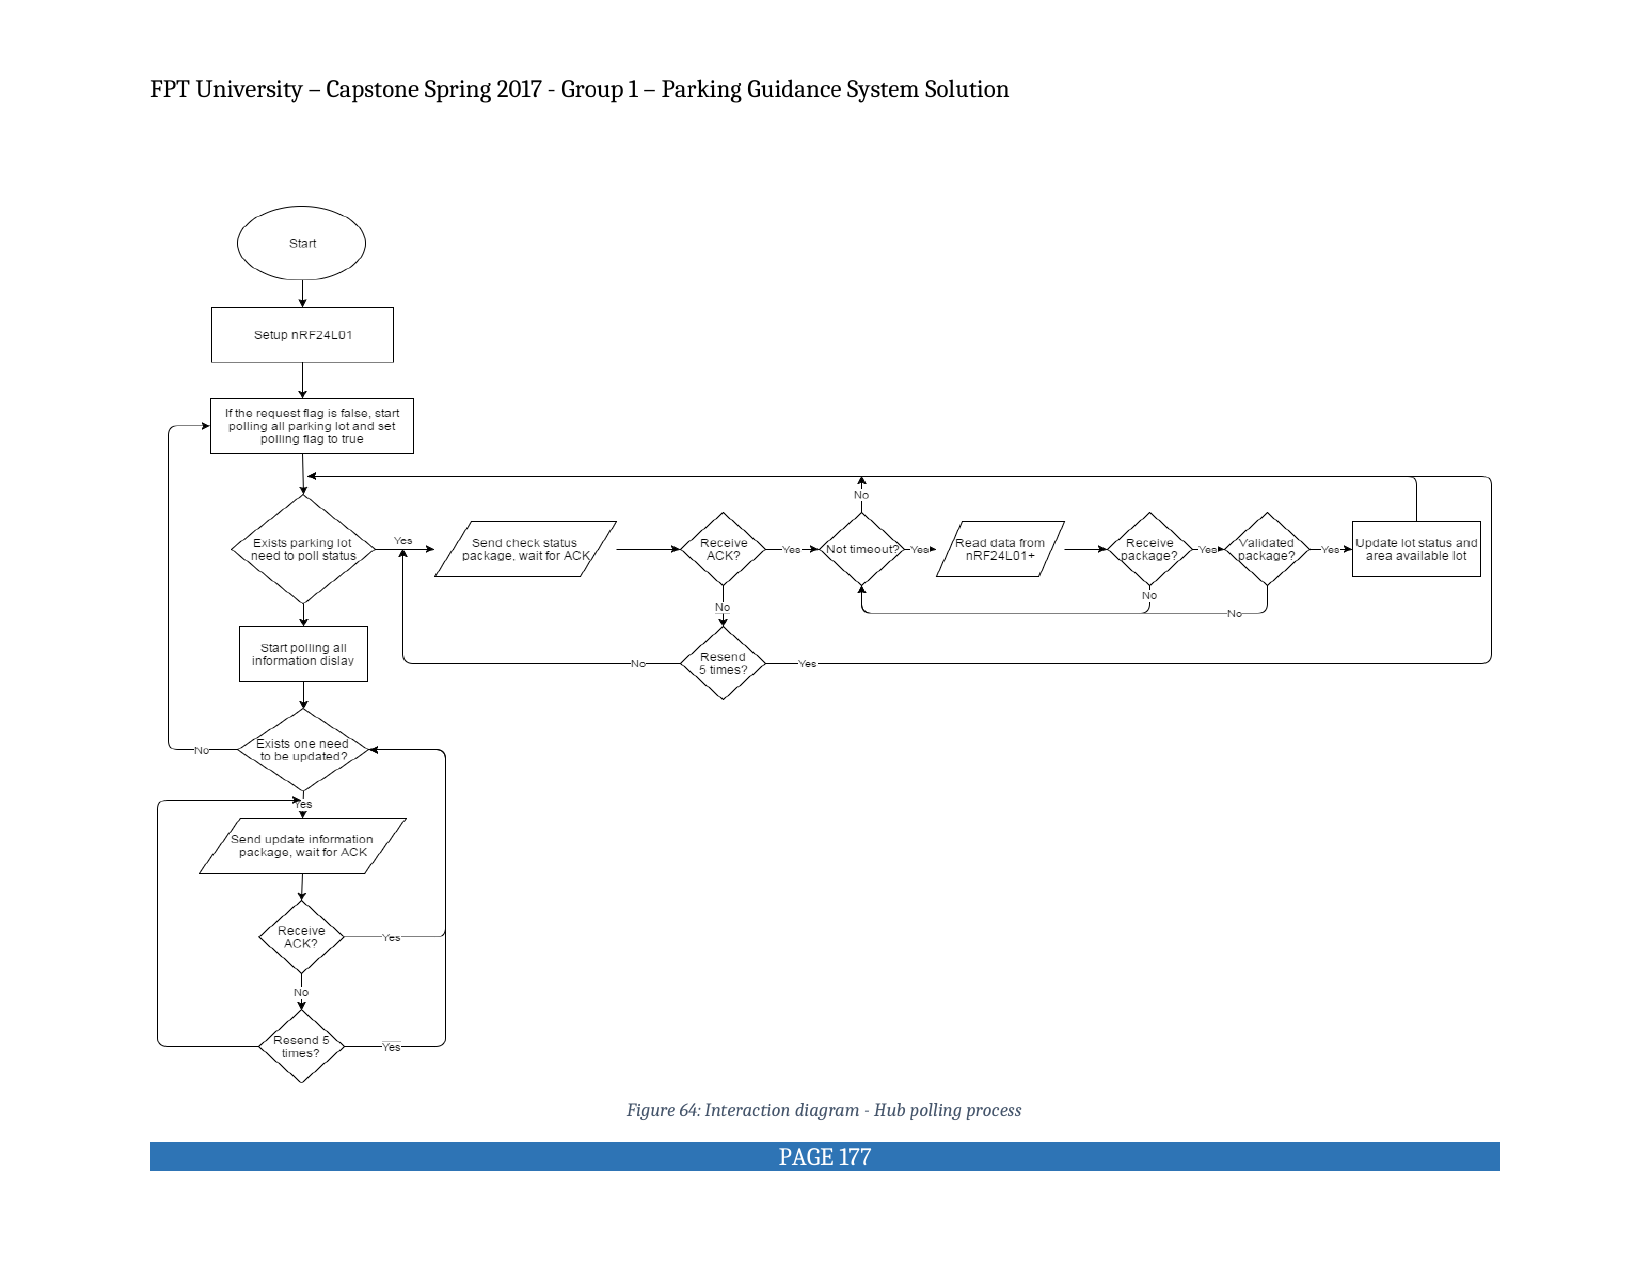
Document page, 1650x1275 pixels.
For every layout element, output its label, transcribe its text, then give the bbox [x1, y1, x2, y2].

text Figure 64: Interaction diagram - Hub polling process [150, 1099, 1500, 1121]
picture [150, 206, 1500, 1083]
